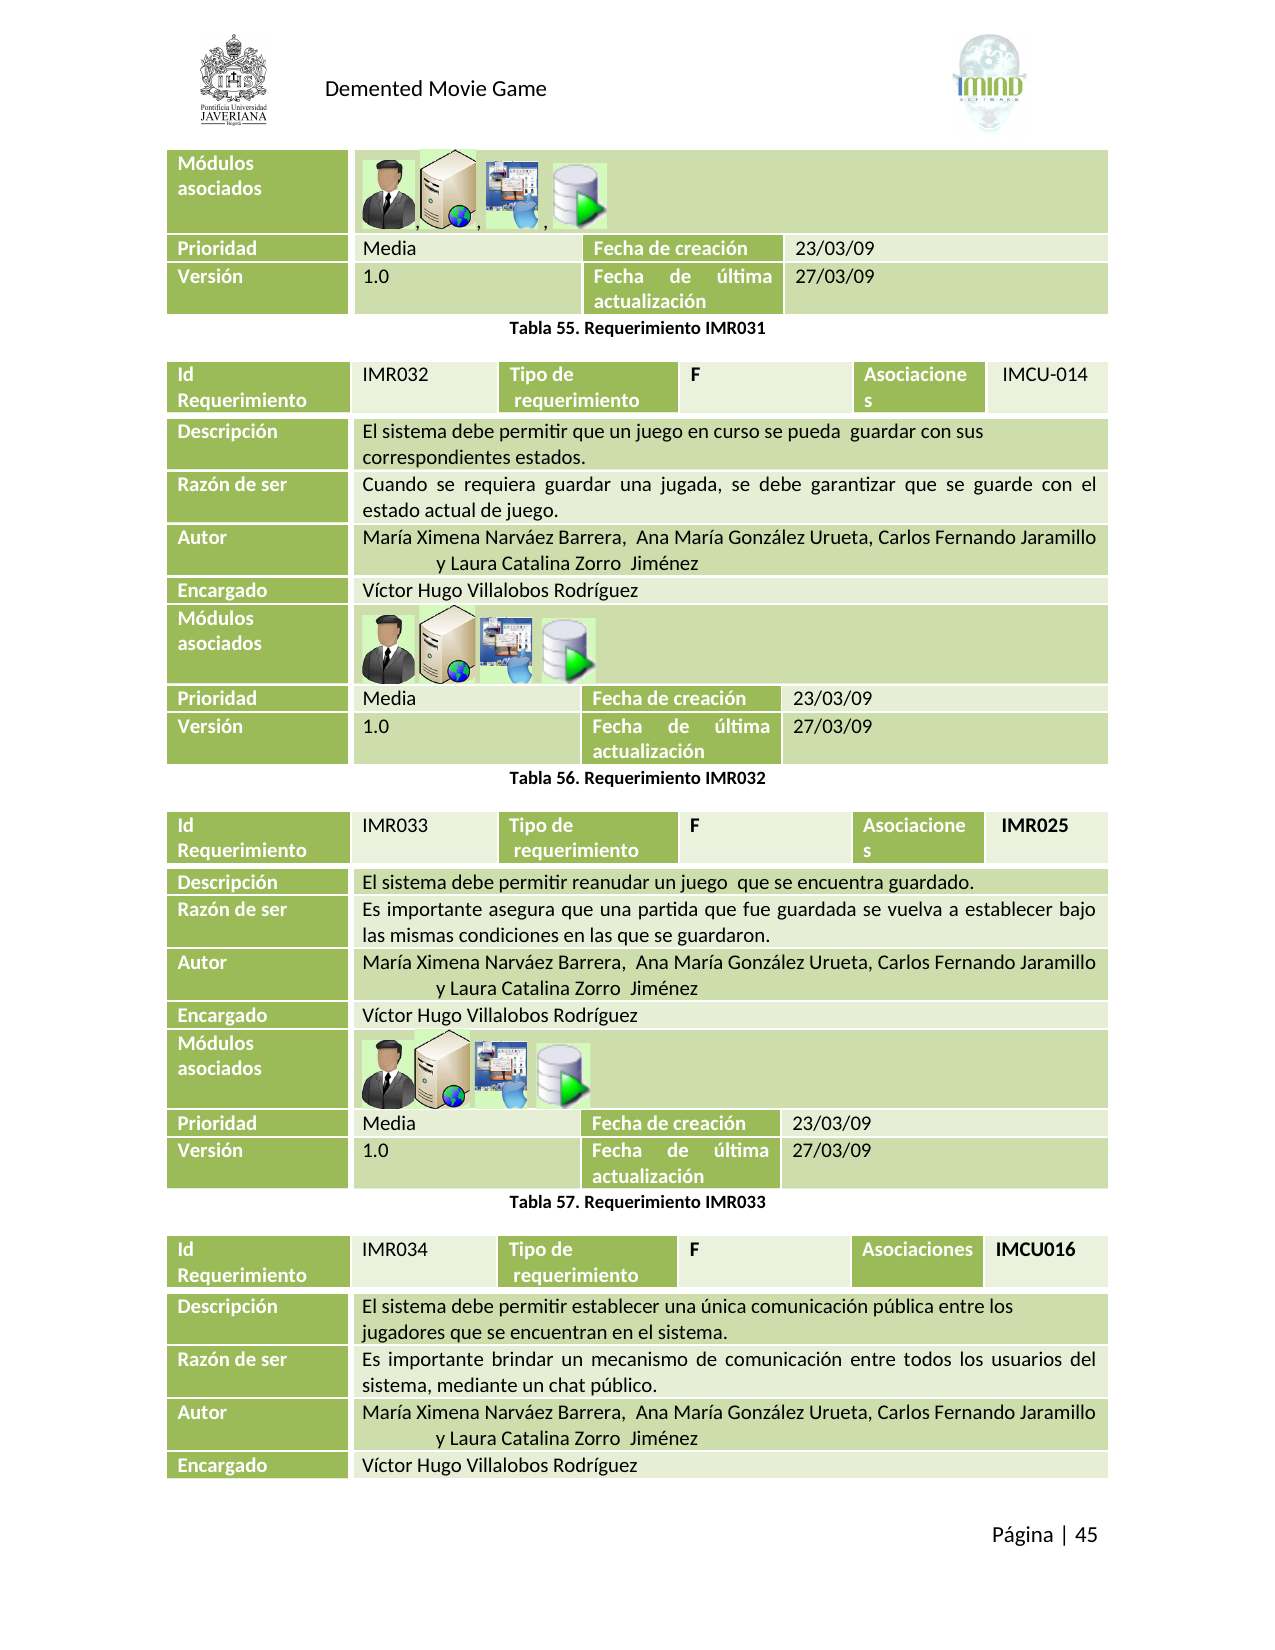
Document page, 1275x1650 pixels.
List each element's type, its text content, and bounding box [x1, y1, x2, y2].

table_cell María Ximena Narváez Barrera, Ana María González Urueta, Carlos Fernando Jaramillo y Laura Catalina Zorro Jiménez [354, 949, 1108, 1000]
table_cell Fecha de última actualización [582, 713, 781, 764]
table_cell 1.0 [354, 713, 580, 764]
picture [541, 618, 596, 684]
table_cell Prioridad [167, 235, 348, 261]
table_cell Descripción [167, 869, 348, 894]
table_cell Razón de ser [167, 896, 348, 947]
text Tabla 57. Requerimiento IMR033 [177, 1191, 1098, 1213]
table_cell Descripción [167, 419, 348, 469]
table_header Asociaciones [853, 812, 984, 863]
picture [474, 1041, 527, 1109]
text Tabla 55. Requerimiento IMR031 [177, 316, 1098, 339]
table_header IMR032 [352, 362, 497, 412]
table_header F [680, 362, 852, 412]
picture [200, 34, 267, 126]
table_cell Media [354, 686, 580, 711]
table_cell Versión [167, 263, 348, 314]
picture [362, 160, 415, 229]
table_header IMR034 [352, 1236, 496, 1287]
table_cell 23/03/09 [782, 1110, 1108, 1136]
table_header Id Requerimiento [167, 812, 350, 863]
table_cell 27/03/09 [783, 713, 1108, 764]
table_cell 23/03/09 [782, 686, 1108, 711]
picture [480, 617, 533, 684]
table_header IMR025 [986, 812, 1108, 863]
table_cell Descripción [167, 1294, 348, 1344]
table_cell [476, 605, 1108, 683]
table_cell Encargado [167, 1452, 348, 1478]
table_cell Encargado [167, 1002, 348, 1028]
text Tabla 56. Requerimiento IMR032 [177, 766, 1098, 789]
table_cell Encargado [167, 578, 348, 603]
table_header IMCU-014 [988, 362, 1108, 412]
table_cell Módulos asociados [167, 1030, 348, 1108]
table_cell Versión [167, 1138, 348, 1188]
table_cell [354, 1030, 414, 1108]
table_header IMR033 [352, 812, 497, 863]
table_cell Razón de ser [167, 1346, 348, 1397]
picture [419, 605, 476, 684]
table_cell Módulos asociados [167, 150, 348, 233]
table_header Id Requerimiento [167, 1236, 350, 1287]
table_header IMCU016 [985, 1236, 1108, 1287]
table_cell ,, , [355, 150, 1108, 233]
table_cell Fecha de creación [583, 235, 783, 261]
picture [362, 615, 415, 684]
table_cell Versión [167, 713, 348, 764]
table_header Tipo de requerimiento [499, 812, 678, 863]
table_cell Cuando se requiera guardar una jugada, se debe garantizar que se guarde con el estado actual de juego. [354, 472, 1108, 522]
table_cell El sistema debe permitir que un juego en curso se pueda guardar con sus correspondientes estados. [354, 419, 1108, 469]
picture [951, 34, 1033, 138]
table_cell Módulos asociados [167, 605, 348, 683]
table_cell Víctor Hugo Villalobos Rodríguez [354, 1452, 1108, 1478]
table_cell Prioridad [167, 686, 348, 711]
table_cell Razón de ser [167, 472, 348, 522]
table_cell El sistema debe permitir reanudar un juego que se encuentra guardado. [354, 869, 1108, 894]
table_cell Fecha de creación [581, 1110, 780, 1136]
table_cell 27/03/09 [785, 263, 1108, 314]
table_cell María Ximena Narváez Barrera, Ana María González Urueta, Carlos Fernando Jaramillo y Laura Catalina Zorro Jiménez [354, 525, 1108, 575]
picture [362, 1029, 470, 1109]
picture [486, 161, 539, 229]
table_cell Autor [167, 525, 348, 575]
picture [420, 149, 476, 229]
table_cell Prioridad [167, 1110, 348, 1136]
table_cell 1.0 [354, 1138, 580, 1188]
table_header Tipo de requerimiento [498, 1236, 677, 1287]
table_header Id Requerimiento [167, 362, 350, 412]
table_header Asociaciones [854, 362, 985, 412]
table_cell 23/03/09 [785, 235, 1108, 261]
table_cell 1.0 [355, 263, 581, 314]
picture [536, 1043, 591, 1109]
picture [552, 163, 607, 229]
table_cell Autor [167, 1399, 348, 1450]
table_cell Media [355, 235, 582, 261]
table_cell Víctor Hugo Villalobos Rodríguez [354, 578, 1108, 603]
table_cell 27/03/09 [782, 1138, 1108, 1188]
table_cell Autor [167, 949, 348, 1000]
table_cell Fecha de creación [582, 686, 781, 711]
table_header Asociaciones [852, 1236, 983, 1287]
table_header F [680, 812, 851, 863]
table_cell Víctor Hugo Villalobos Rodríguez [354, 1002, 1108, 1028]
table_cell Es importante asegura que una partida que fue guardada se vuelva a establecer bajo las mismas condiciones en las que se guardaron. [354, 896, 1108, 947]
table_cell María Ximena Narváez Barrera, Ana María González Urueta, Carlos Fernando Jaramillo y Laura Catalina Zorro Jiménez [354, 1399, 1108, 1450]
table_cell Fecha de última actualización [584, 263, 783, 314]
table_cell [470, 1030, 1108, 1108]
table_header Tipo de requerimiento [499, 362, 678, 412]
table_header F [679, 1236, 850, 1287]
table_cell El sistema debe permitir establecer una única comunicación pública entre los jugadores que se encuentran en el sistema. [354, 1294, 1108, 1344]
table_cell Fecha de última actualización [582, 1138, 780, 1188]
table_cell [354, 605, 419, 683]
table_cell Es importante brindar un mecanismo de comunicación entre todos los usuarios del sistema, mediante un chat público. [354, 1346, 1108, 1397]
table_cell Media [354, 1110, 580, 1136]
